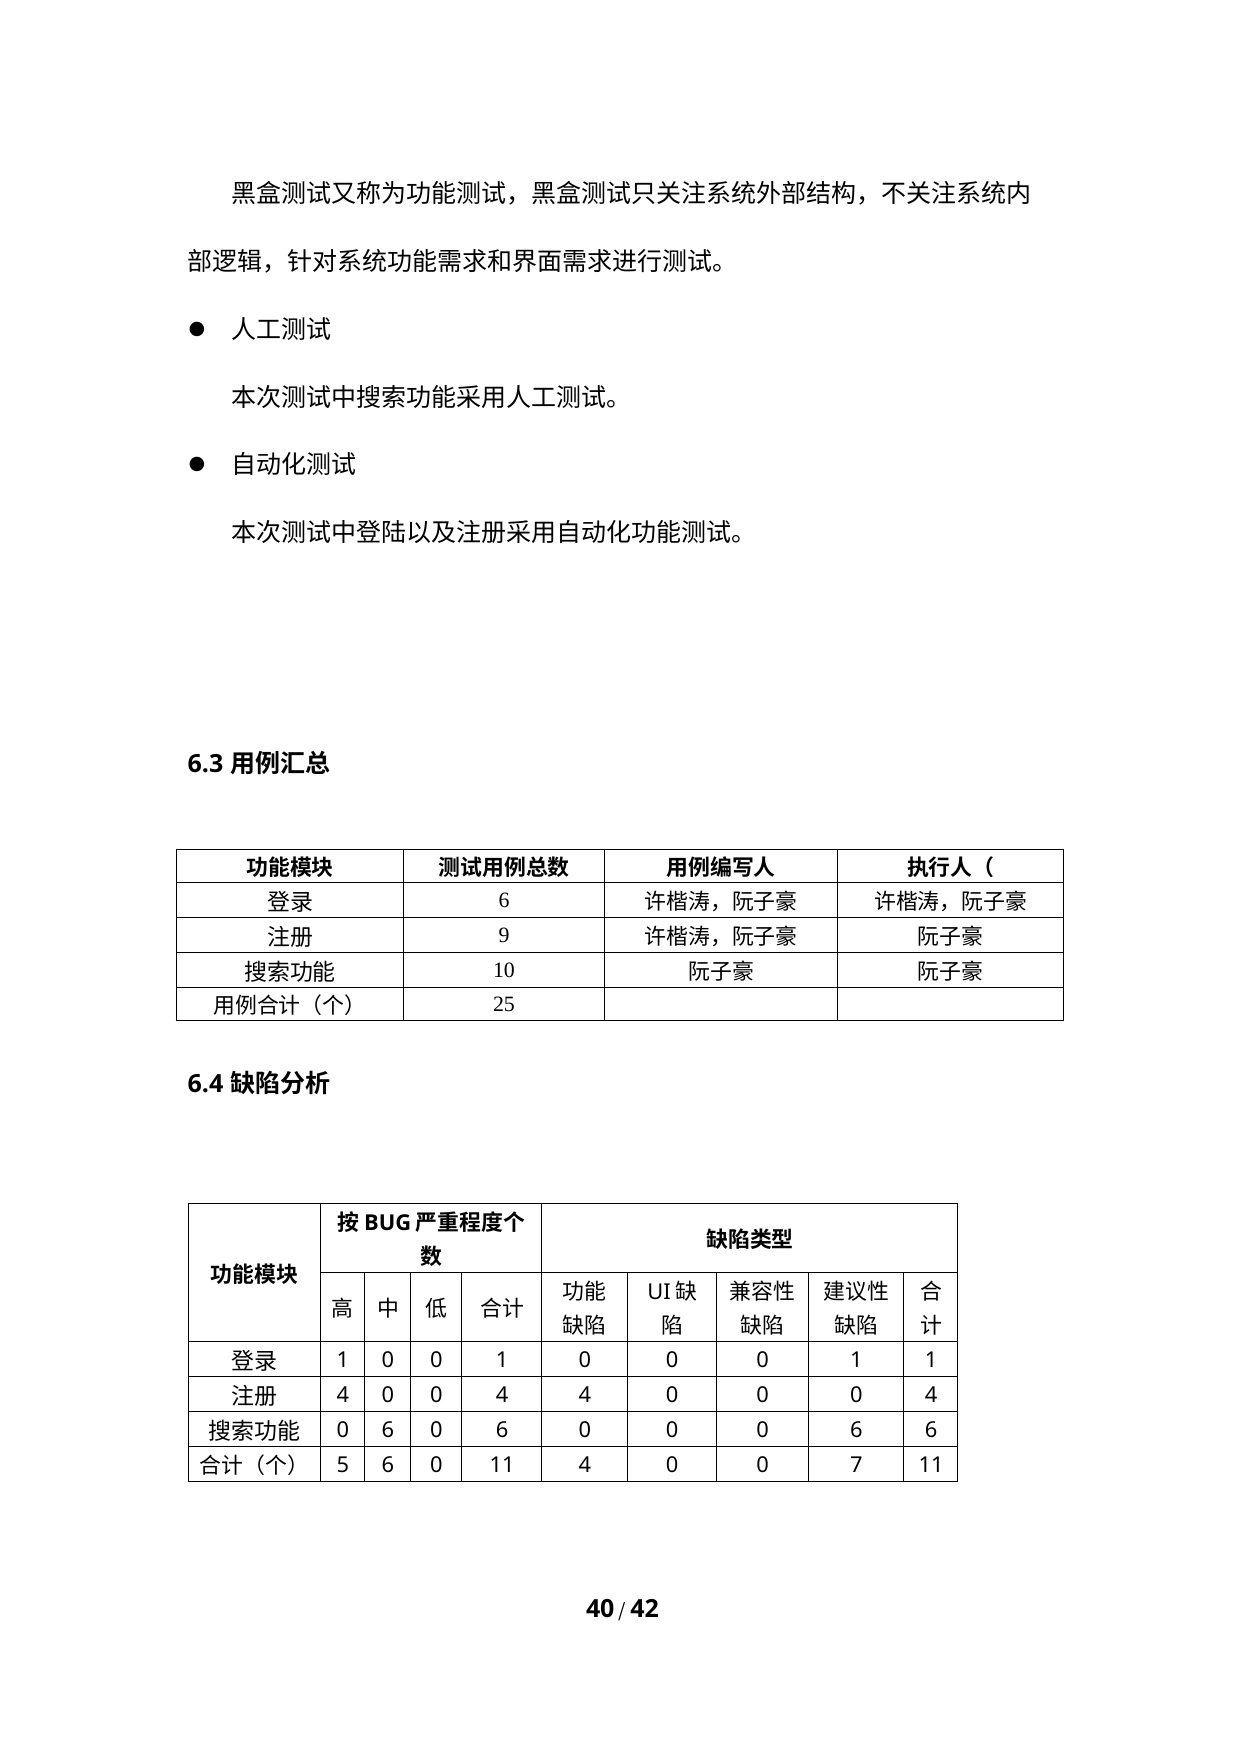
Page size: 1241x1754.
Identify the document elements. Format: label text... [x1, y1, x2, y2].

table_cell 用例合计（个） [177, 988, 403, 1020]
table_cell 合计 [462, 1273, 541, 1341]
table_cell 中 [365, 1273, 410, 1341]
table_cell 25 [404, 988, 604, 1020]
subtitle 6.3 用例汇总 [187, 728, 1053, 796]
table_cell 合计（个） [189, 1447, 320, 1481]
table_cell 0 [411, 1377, 461, 1411]
table_cell 功能缺陷 [542, 1273, 627, 1341]
table_cell 0 [717, 1447, 808, 1481]
table_cell 1 [321, 1342, 364, 1376]
table_cell 高 [321, 1273, 364, 1341]
table_cell 0 [717, 1377, 808, 1411]
table_cell 登录 [177, 883, 403, 917]
table_cell 1 [809, 1342, 903, 1376]
table_cell 0 [628, 1342, 716, 1376]
table_cell 0 [628, 1412, 716, 1446]
table_cell 0 [628, 1447, 716, 1481]
table_cell 低 [411, 1273, 461, 1341]
table_header 执行人（ [838, 850, 1063, 882]
table_cell 0 [717, 1412, 808, 1446]
table_cell 0 [321, 1412, 364, 1446]
table_cell 0 [542, 1342, 627, 1376]
table_cell 7 [809, 1447, 903, 1481]
table_cell 0 [628, 1377, 716, 1411]
table_cell 搜索功能 [189, 1412, 320, 1446]
table_cell 1 [904, 1342, 957, 1376]
table_header 用例编写人 [605, 850, 837, 882]
list 人工测试 [187, 293, 1053, 361]
table_cell 6 [365, 1412, 410, 1446]
table_cell 阮子豪 [838, 953, 1063, 987]
table_cell 注册 [189, 1377, 320, 1411]
table_header 功能模块 [177, 850, 403, 882]
table_cell 4 [904, 1377, 957, 1411]
table_cell 6 [904, 1412, 957, 1446]
table_cell 4 [542, 1377, 627, 1411]
table_cell 0 [542, 1412, 627, 1446]
table_cell 0 [411, 1342, 461, 1376]
table_cell 4 [462, 1377, 541, 1411]
table_cell 6 [462, 1412, 541, 1446]
table_cell 许楷涛，阮子豪 [605, 918, 837, 952]
table_cell 9 [404, 918, 604, 952]
table_cell 10 [404, 953, 604, 987]
table_cell 阮子豪 [605, 953, 837, 987]
table_cell 阮子豪 [838, 918, 1063, 952]
table_cell 0 [365, 1342, 410, 1376]
table_cell 11 [904, 1447, 957, 1481]
table_cell 6 [365, 1447, 410, 1481]
table_cell [605, 988, 837, 1020]
table_cell 合计 [904, 1273, 957, 1341]
table_header 测试用例总数 [404, 850, 604, 882]
list 自动化测试 [187, 429, 1053, 497]
table_cell 4 [321, 1377, 364, 1411]
table_cell 许楷涛，阮子豪 [605, 883, 837, 917]
table_cell 0 [717, 1342, 808, 1376]
table_cell 建议性缺陷 [809, 1273, 903, 1341]
table_header 功能模块 [189, 1204, 320, 1341]
table_cell 0 [365, 1377, 410, 1411]
table_cell 许楷涛，阮子豪 [838, 883, 1063, 917]
text 本次测试中搜索功能采用人工测试。 [187, 361, 1053, 429]
table_cell 5 [321, 1447, 364, 1481]
table_header 按BUG严重程度个数 [321, 1204, 541, 1272]
table_cell 搜索功能 [177, 953, 403, 987]
table_cell 1 [462, 1342, 541, 1376]
table_cell 0 [411, 1412, 461, 1446]
table_cell UI缺陷 [628, 1273, 716, 1341]
table_cell 兼容性缺陷 [717, 1273, 808, 1341]
text 黑盒测试又称为功能测试，黑盒测试只关注系统外部结构，不关注系统内部逻辑，针对系统功能需求和界面需求进行测试。 [187, 157, 1053, 293]
subtitle 6.4 缺陷分析 [187, 1048, 1053, 1116]
table_cell 0 [809, 1377, 903, 1411]
table_cell [838, 988, 1063, 1020]
table_cell 6 [809, 1412, 903, 1446]
table_cell 4 [542, 1447, 627, 1481]
table_header 缺陷类型 [542, 1204, 957, 1272]
table_cell 11 [462, 1447, 541, 1481]
table_cell 6 [404, 883, 604, 917]
table_cell 登录 [189, 1342, 320, 1376]
table_cell 0 [411, 1447, 461, 1481]
table_cell 注册 [177, 918, 403, 952]
list 本次测试中登陆以及注册采用自动化功能测试。 [231, 497, 1053, 565]
